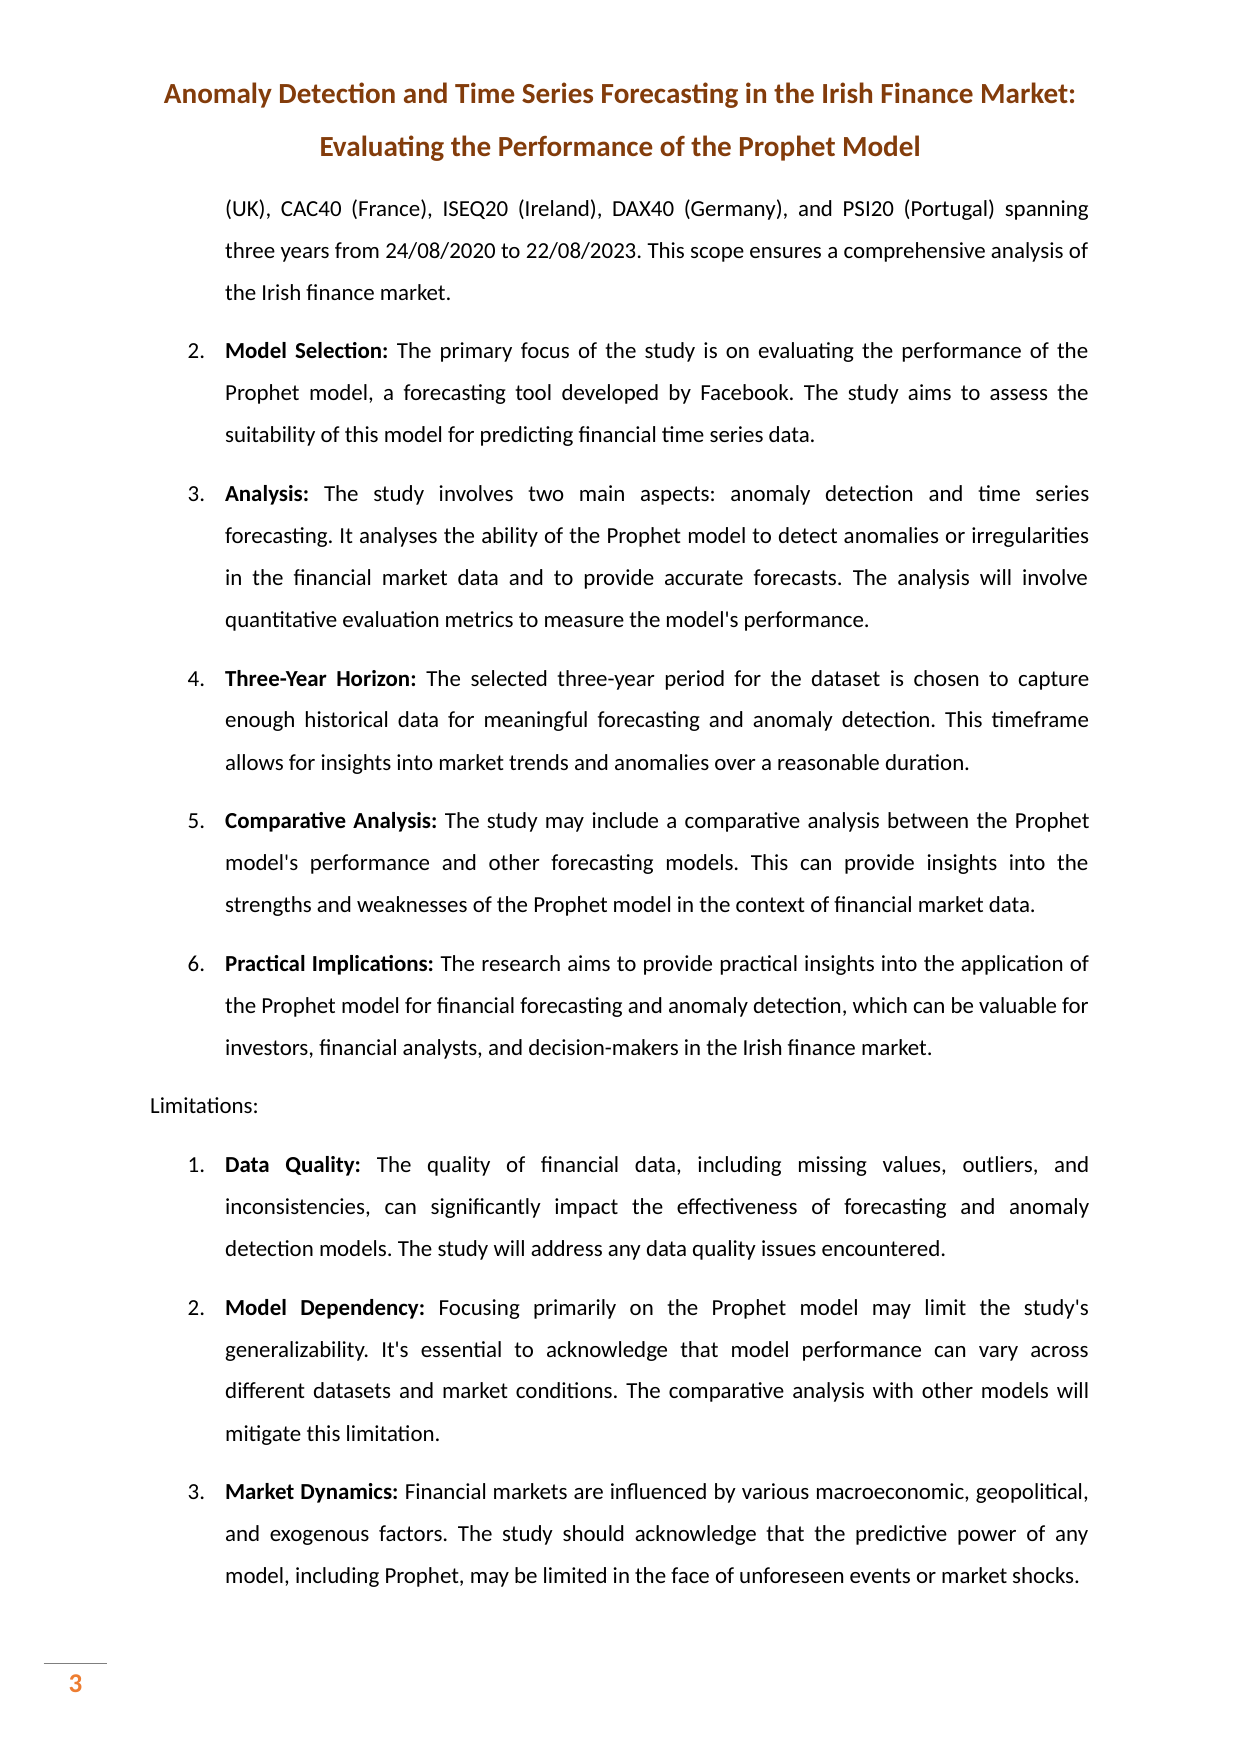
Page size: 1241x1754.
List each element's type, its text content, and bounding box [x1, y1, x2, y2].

list Model Selection: The primary focus of the study is on evaluating the performance of the Prophet model, a forecasting tool developed by Facebook. The study aims to assess the suitability of this model for predicting financial time series data. [187, 336, 1090, 448]
list Practical Implications: The research aims to provide practical insights into the application of the Prophet model for financial forecasting and anomaly detection, which can be valuable for investors, financial analysts, and decision-makers in the Irish finance market. [187, 949, 1090, 1061]
list Comparative Analysis: The study may include a comparative analysis between the Prophet model's performance and other forecasting models. This can provide insights into the strengths and weaknesses of the Prophet model in the context of financial market data. [187, 806, 1090, 918]
list Model Dependency: Focusing primarily on the Prophet model may limit the study's generalizability. It's essential to acknowledge that model performance can vary across different datasets and market conditions. The comparative analysis with other models will mitigate this limitation. [187, 1293, 1090, 1447]
text Limitations: [150, 1091, 1090, 1119]
list Data Quality: The quality of financial data, including missing values, outliers, and inconsistencies, can significantly impact the effectiveness of forecasting and anomaly detection models. The study will address any data quality issues encountered. [187, 1150, 1090, 1262]
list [187, 194, 1090, 306]
list Analysis: The study involves two main aspects: anomaly detection and time series forecasting. It analyses the ability of the Prophet model to detect anomalies or irregularities in the financial market data and to provide accurate forecasts. The analysis will involve quantitative evaluation metrics to measure the model's performance. [187, 479, 1090, 633]
list Market Dynamics: Financial markets are influenced by various macroeconomic, geopolitical, and exogenous factors. The study should acknowledge that the predictive power of any model, including Prophet, may be limited in the face of unforeseen events or market shocks. [187, 1477, 1090, 1589]
list Three-Year Horizon: The selected three-year period for the dataset is chosen to capture enough historical data for meaningful forecasting and anomaly detection. This timeframe allows for insights into market trends and anomalies over a reasonable duration. [187, 664, 1090, 776]
